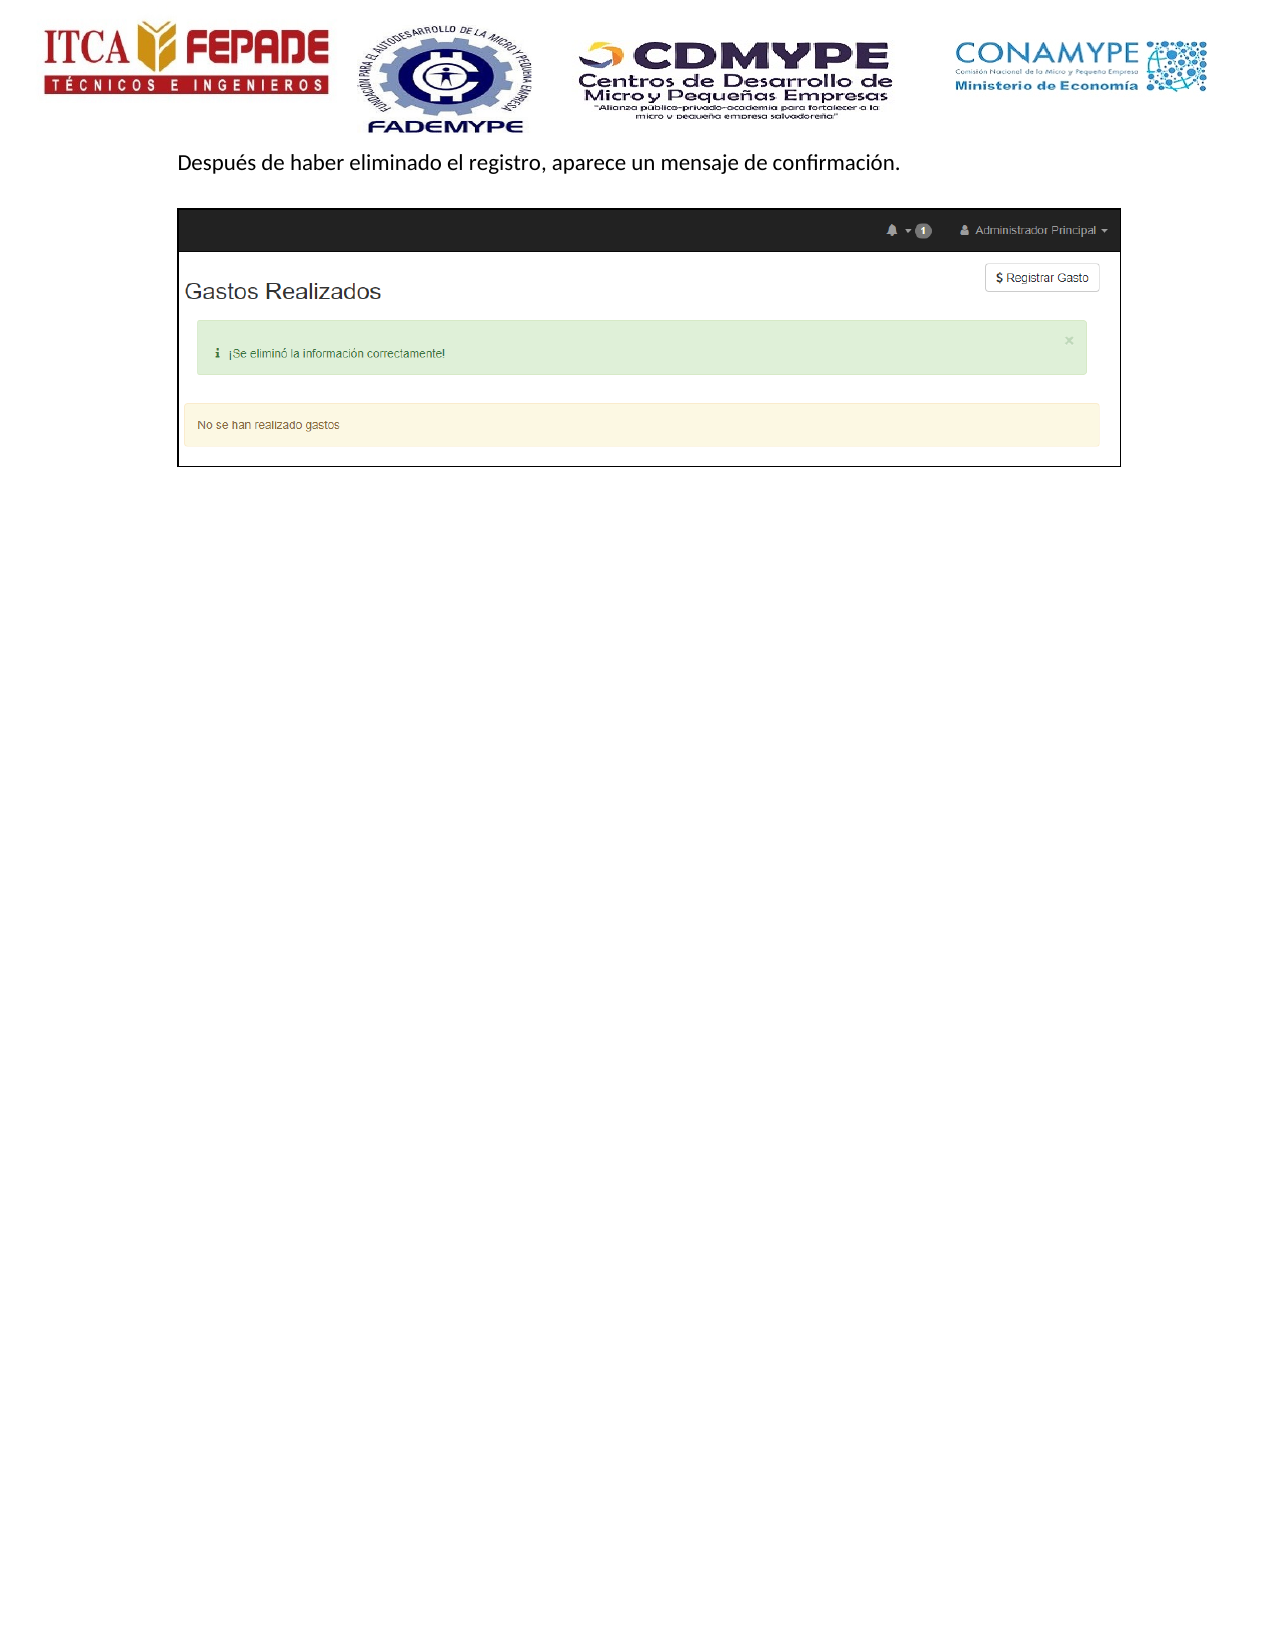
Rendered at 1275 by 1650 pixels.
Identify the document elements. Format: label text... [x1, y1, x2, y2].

picture [954, 24, 1208, 102]
picture [570, 40, 898, 118]
picture [179, 210, 1120, 466]
picture [356, 25, 532, 135]
picture [27, 5, 344, 111]
text Después de haber eliminado el registro, aparece un mensaje de confirmación. [177, 148, 1098, 176]
